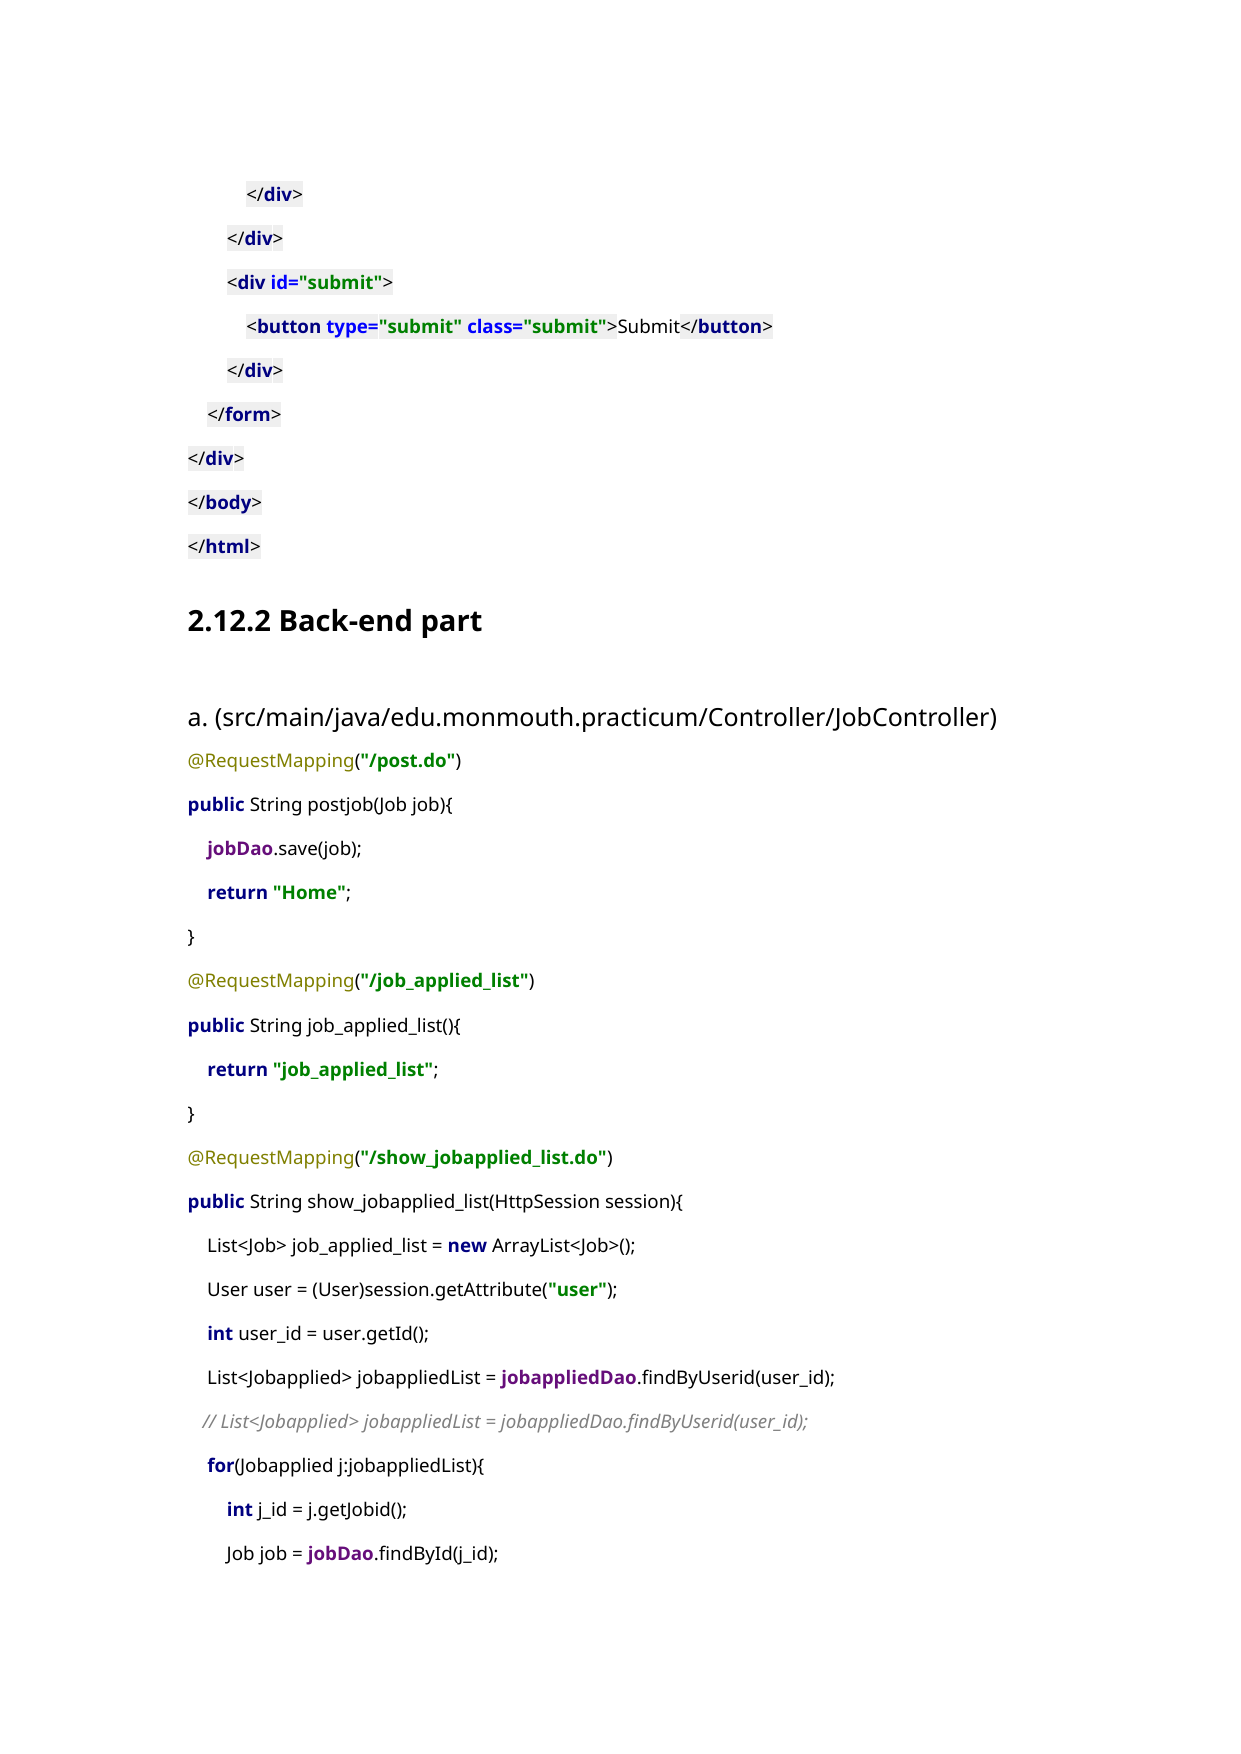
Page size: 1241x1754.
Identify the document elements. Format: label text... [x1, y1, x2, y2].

text a. (src/main/java/edu.monmouth.practicum/Controller/JobController) [187, 694, 1053, 738]
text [187, 738, 1053, 1575]
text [187, 172, 1053, 568]
subtitle 2.12.2 Back-end part [187, 598, 1053, 642]
